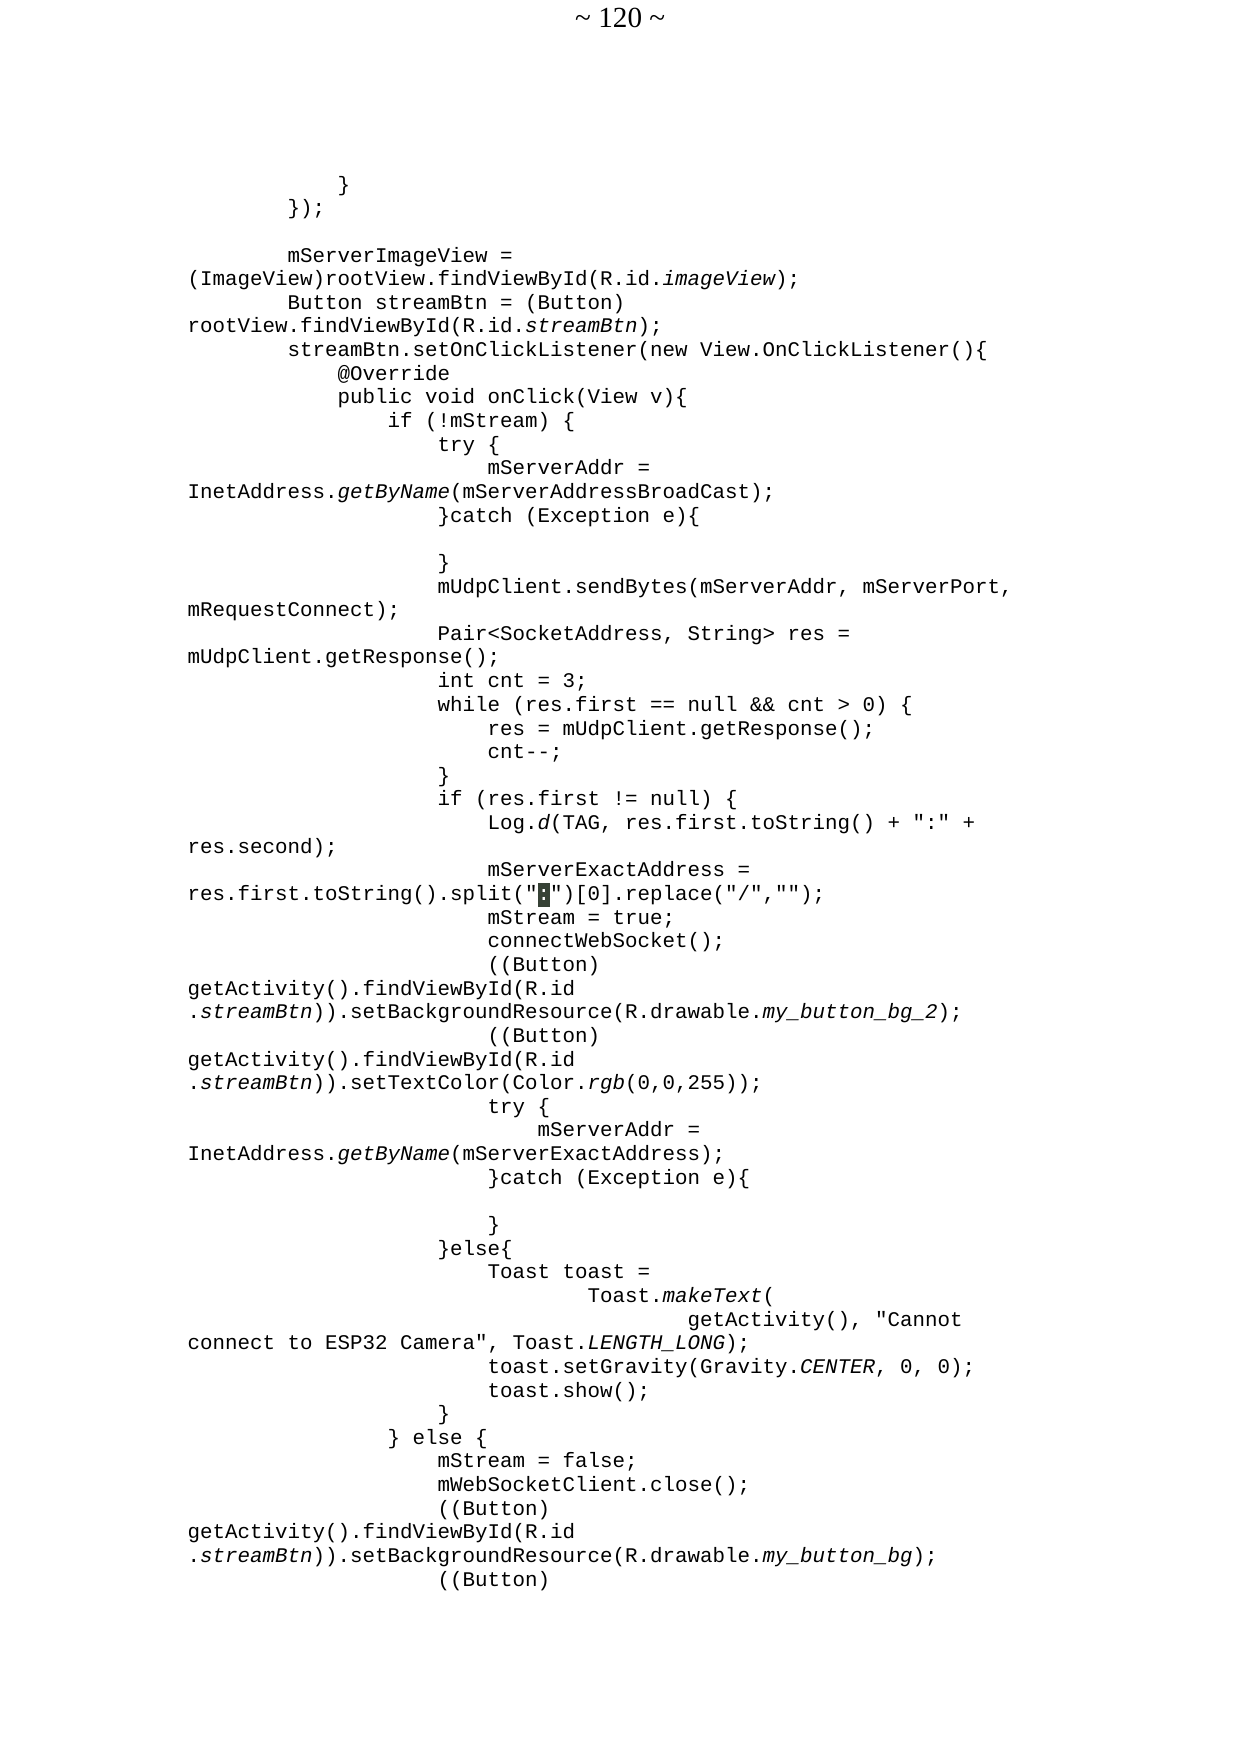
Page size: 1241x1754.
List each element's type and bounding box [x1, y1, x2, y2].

text [187, 150, 1053, 1592]
